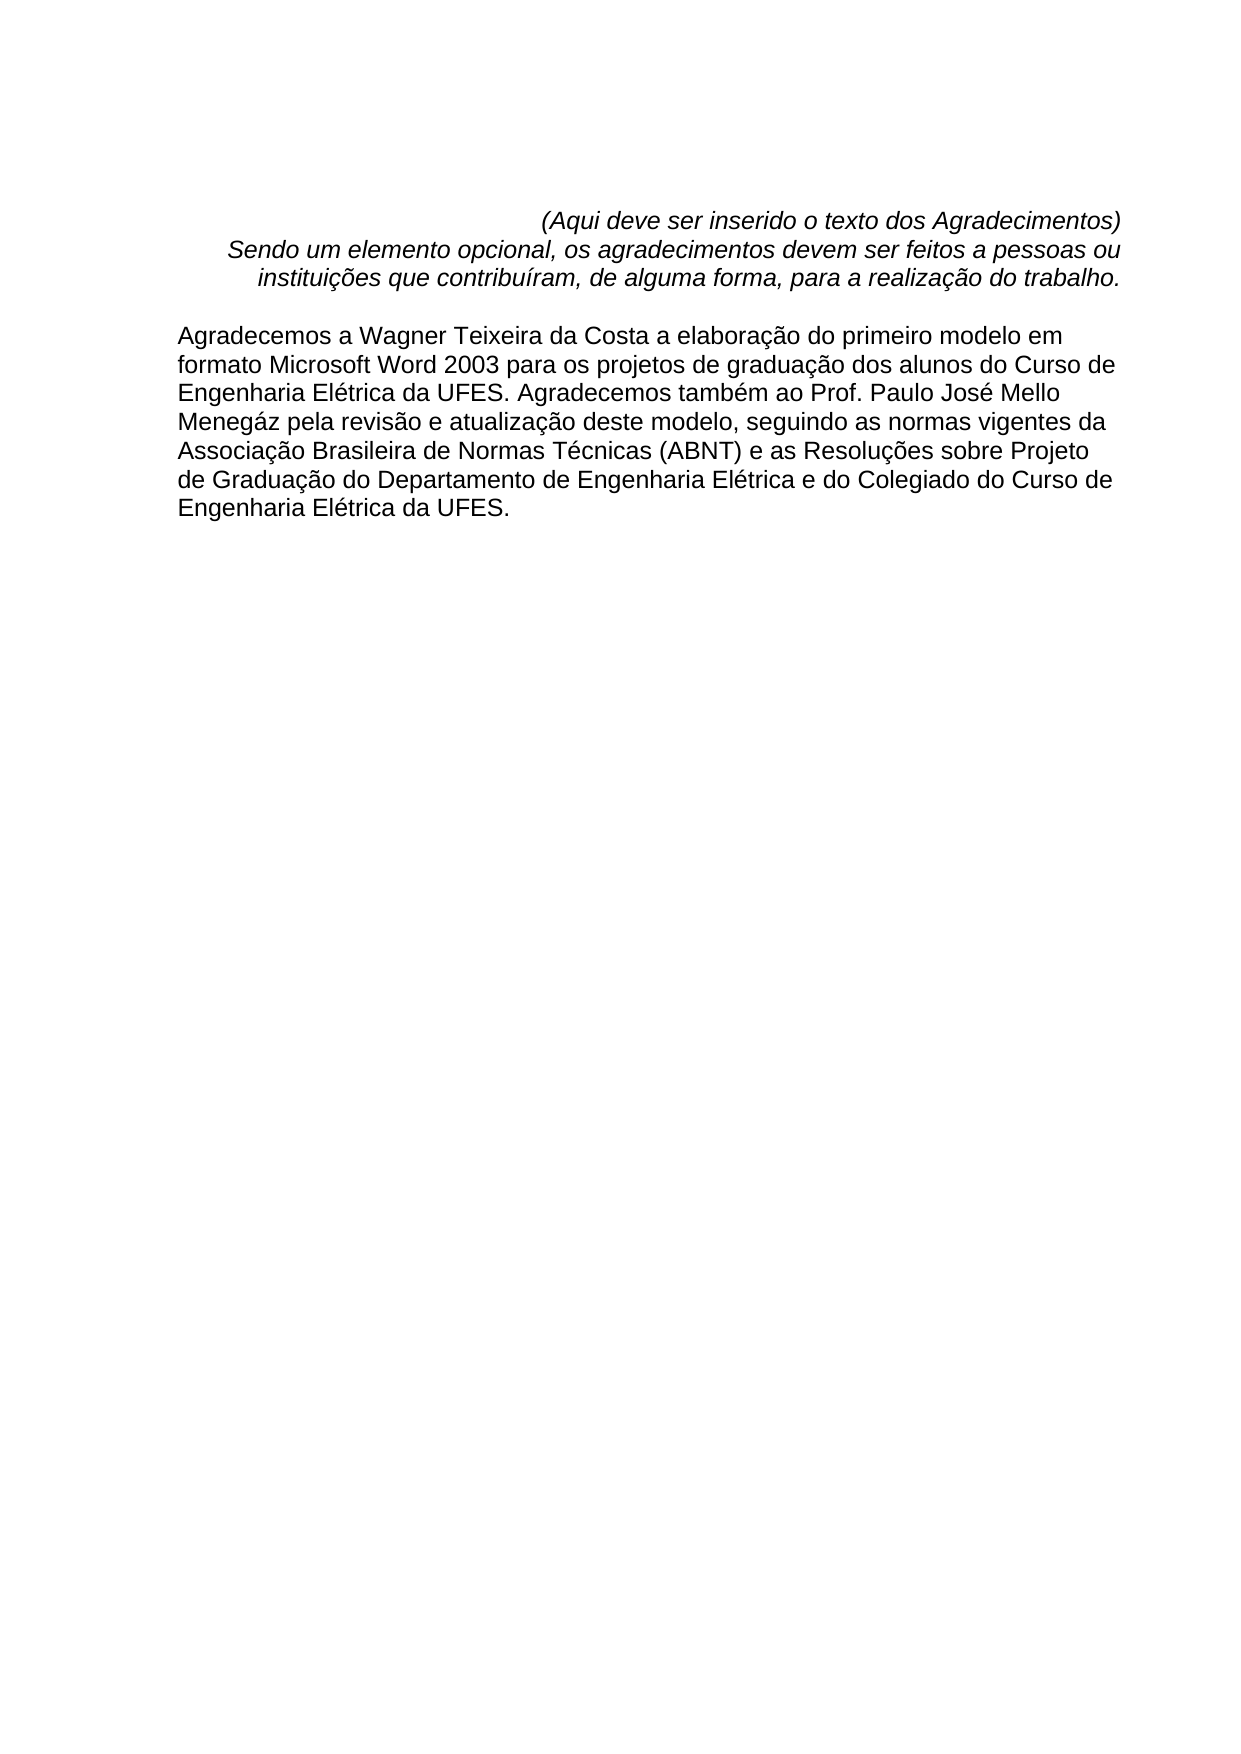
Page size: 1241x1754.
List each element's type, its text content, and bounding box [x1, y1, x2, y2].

text (Aqui deve ser inserido o texto dos Agradecimentos) [177, 206, 1122, 235]
text Sendo um elemento opcional, os agradecimentos devem ser feitos a pessoas ou instituições que contribuíram, de alguma forma, para a realização do trabalho. [177, 235, 1122, 292]
text Agradecemos a Wagner Teixeira da Costa a elaboração do primeiro modelo em formato Microsoft Word 2003 para os projetos de graduação dos alunos do Curso de Engenharia Elétrica da UFES. Agradecemos também ao Prof. Paulo José Mello Menegáz pela revisão e atualização deste modelo, seguindo as normas vigentes da Associação Brasileira de Normas Técnicas (ABNT) e as Resoluções sobre Projeto de Graduação do Departamento de Engenharia Elétrica e do Colegiado do Curso de Engenharia Elétrica da UFES. [177, 321, 1122, 522]
